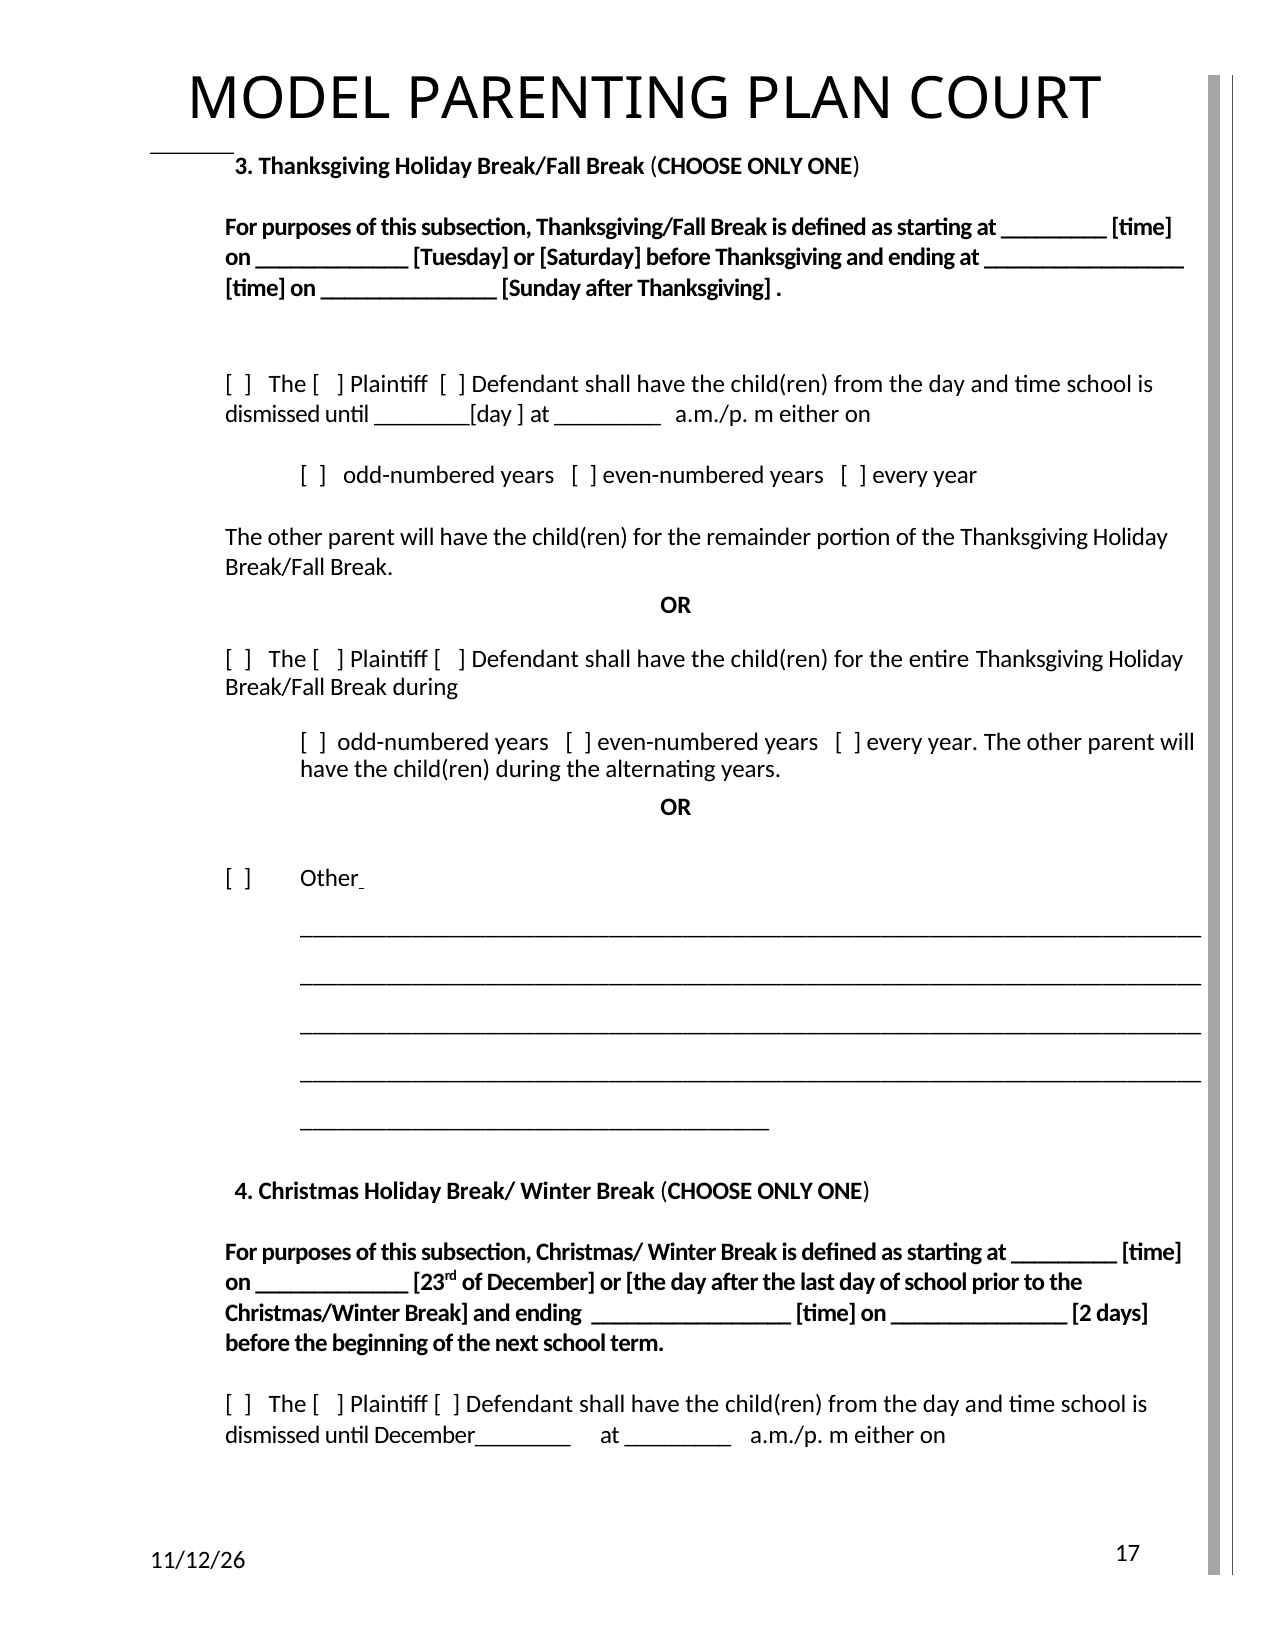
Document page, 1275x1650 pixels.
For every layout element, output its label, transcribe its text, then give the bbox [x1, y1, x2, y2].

text OR [150, 594, 1201, 619]
text OR [150, 796, 1201, 820]
text [ ] odd-numbered years [ ] even-numbered years [ ] every year. The other parent will have the child(ren) during the alternating years. [300, 728, 1201, 783]
text [ ] The [ ] Plaintiff [ ] Defendant shall have the child(ren) for the entire Thanksgiving Holiday Break/Fall Break during [225, 646, 1201, 701]
list 4. Christmas Holiday Break/ Winter Break (CHOOSE ONLY ONE) [234, 1175, 1201, 1206]
text [ ] Other __________________________________________________________________________________________________________________________________________________________________________________________________________________________________________________________________________________________________________________________________________ [225, 847, 1201, 1137]
text The other parent will have the child(ren) for the remainder portion of the Thanksgiving Holiday Break/Fall Break. [225, 521, 1201, 582]
list [ ] odd-numbered years [ ] even-numbered years [ ] every year [300, 459, 1201, 490]
list [ ] The [ ] Plaintiff [ ] Defendant shall have the child(ren) from the day and time school is dismissed until December________ at _________ a.m./p. m either on [225, 1389, 1201, 1450]
list For purposes of this subsection, Thanksgiving/Fall Break is defined as starting at _________ [time] on _____________ [Tuesday] or [Saturday] before Thanksgiving and ending at _________________ [time] on _______________ [Sunday after Thanksgiving] . [225, 211, 1201, 303]
list [ ] The [ ] Plaintiff [ ] Defendant shall have the child(ren) from the day and time school is dismissed until ________[day ] at _________ a.m./p. m either on [225, 368, 1201, 429]
list 3. Thanksgiving Holiday Break/Fall Break (CHOOSE ONLY ONE) [234, 150, 1201, 181]
list For purposes of this subsection, Christmas/ Winter Break is defined as starting at _________ [time] on _____________ [23rd of December] or [the day after the last day of school prior to the Christmas/Winter Break] and ending _________________ [time] on _______________ [2 days] before the beginning of the next school term. [225, 1236, 1201, 1358]
